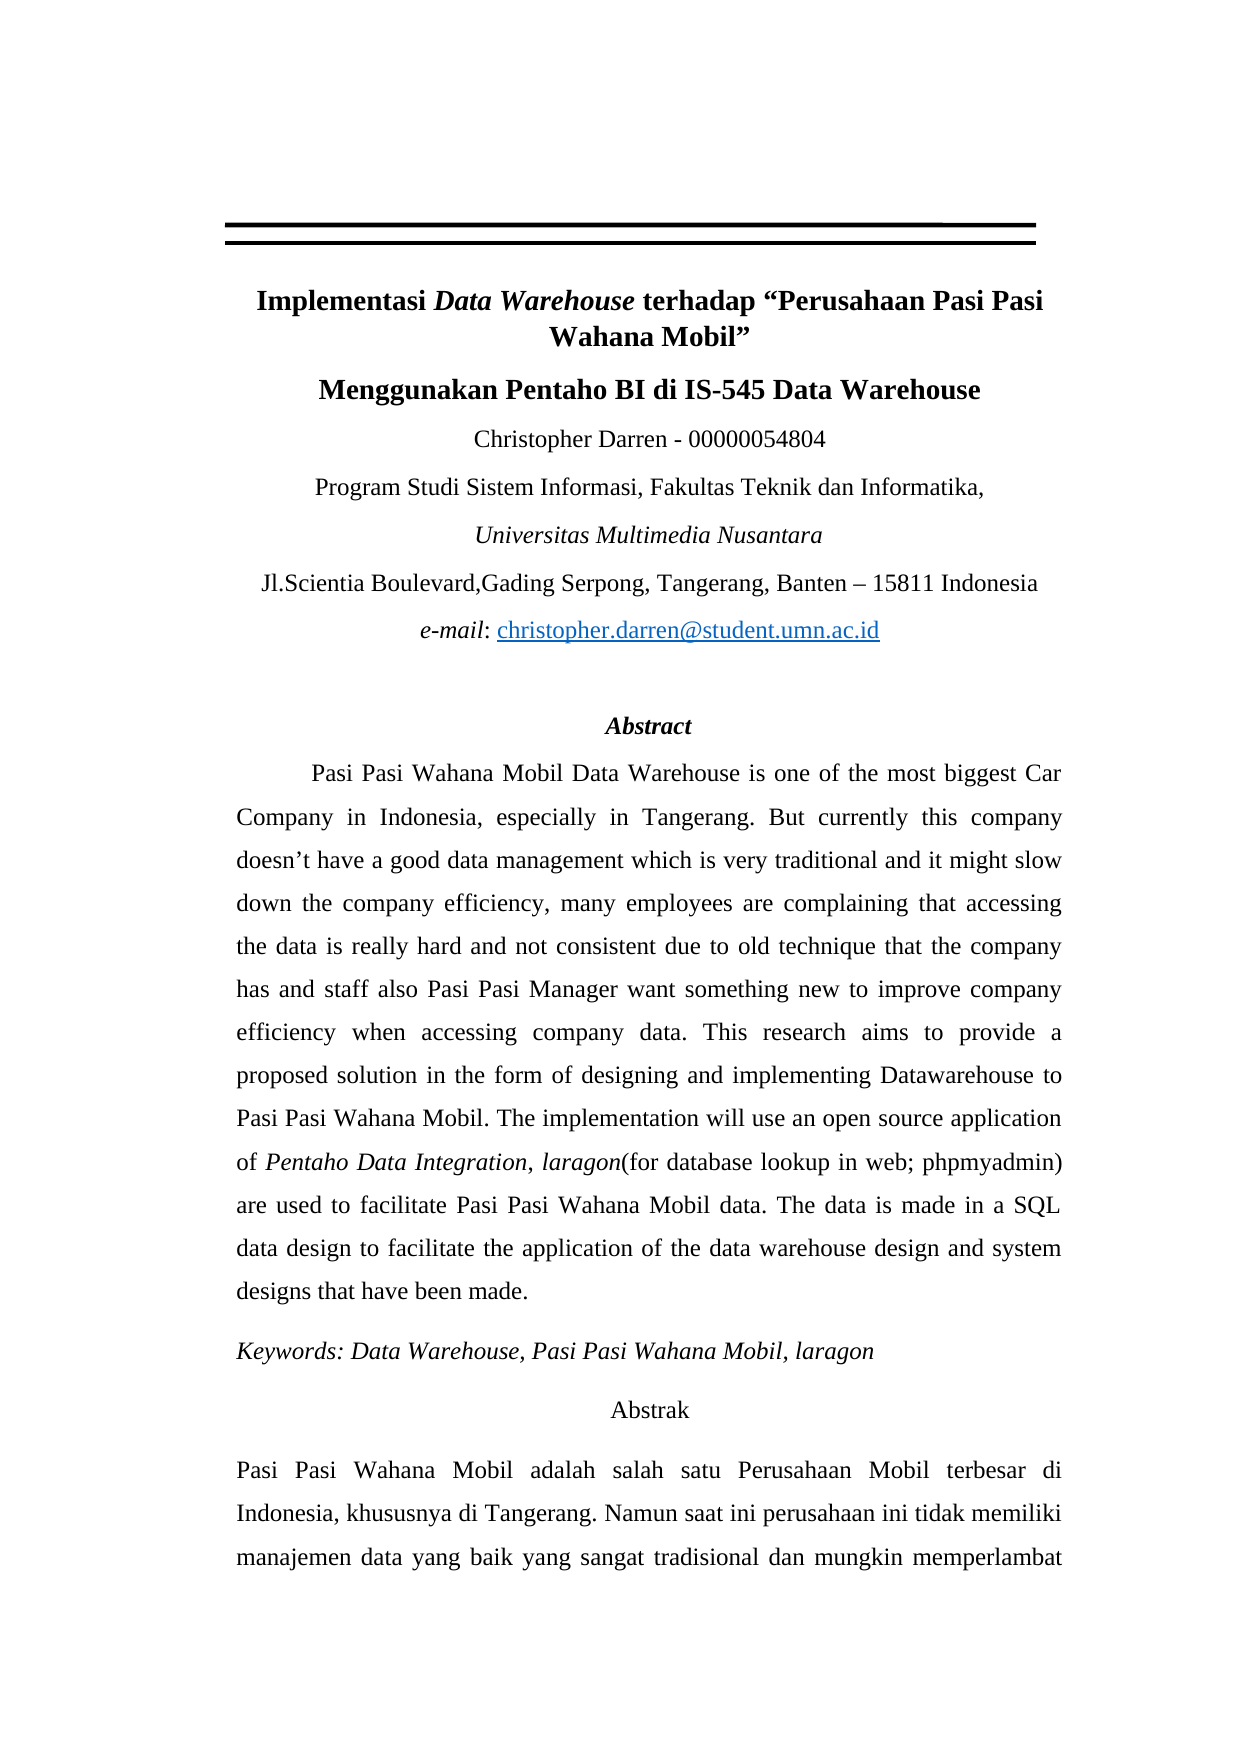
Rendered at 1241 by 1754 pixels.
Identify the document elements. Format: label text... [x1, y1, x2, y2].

text Implementasi Data Warehouse terhadap “Perusahaan Pasi Pasi Wahana Mobil” [236, 283, 1063, 352]
text Program Studi Sistem Informasi, Fakultas Teknik dan Informatika, [236, 472, 1063, 501]
text Christopher Darren - 00000054804 [236, 424, 1063, 453]
text Universitas Multimedia Nusantara [236, 520, 1063, 549]
text Abstrak [236, 1396, 1063, 1424]
text Abstract [236, 711, 1063, 739]
text Menggunakan Pentaho BI di IS-545 Data Warehouse [236, 372, 1063, 405]
text Keywords: Data Warehouse, Pasi Pasi Wahana Mobil, laragon [236, 1336, 1063, 1364]
text Jl.Scientia Boulevard,Gading Serpong, Tangerang, Banten – 15811 Indonesia [236, 568, 1063, 596]
text Pasi Pasi Wahana Mobil Data Warehouse is one of the most biggest Car Company in Indonesia, especially in Tangerang. But currently this company doesn’t have a good data management which is very traditional and it might slow down the company efficiency, many employees are complaining that accessing the data is really hard and not consistent due to old technique that the company has and staff also Pasi Pasi Manager want something new to improve company efficiency when accessing company data. This research aims to provide a proposed solution in the form of designing and implementing Datawarehouse to Pasi Pasi Wahana Mobil. The implementation will use an open source application of Pentaho Data Integration, laragon(for database lookup in web; phpmyadmin) are used to facilitate Pasi Pasi Wahana Mobil data. The data is made in a SQL data design to facilitate the application of the data warehouse design and system designs that have been made. [236, 758, 1063, 1305]
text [236, 1455, 1063, 1570]
text e-mail: christopher.darren@student.umn.ac.id [236, 615, 1063, 644]
